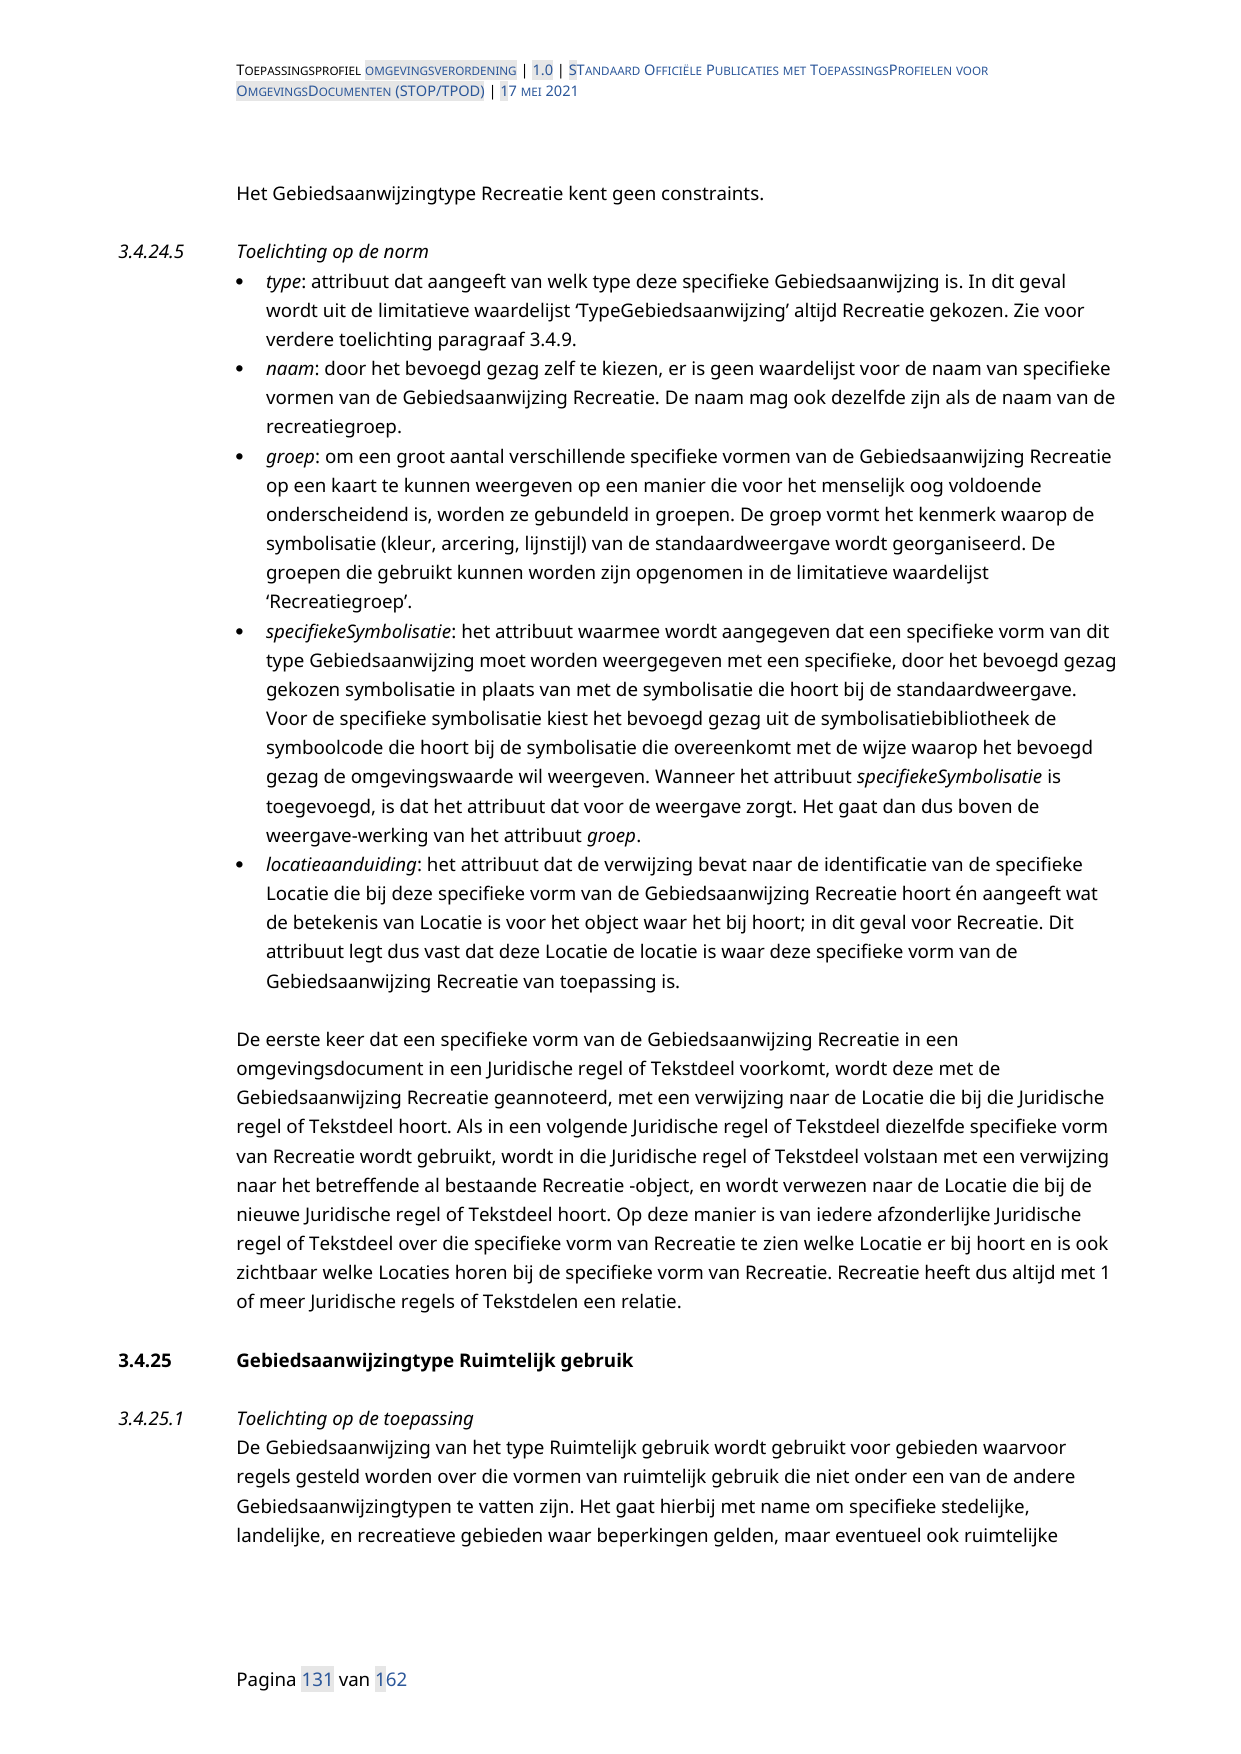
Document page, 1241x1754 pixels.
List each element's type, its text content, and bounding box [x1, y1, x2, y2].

text type: attribuut dat aangeeft van welk type deze specifieke Gebiedsaanwijzing is. In dit geval wordt uit de limitatieve waardelijst ‘TypeGebiedsaanwijzing’ altijd Recreatie gekozen. Zie voor verdere toelichting paragraaf 6.4.9. [236, 265, 1122, 352]
text naam: door het bevoegd gezag zelf te kiezen, er is geen waardelijst voor de naam van specifieke vormen van de Gebiedsaanwijzing Recreatie. De naam mag ook dezelfde zijn als de naam van de recreatiegroep. [236, 352, 1122, 440]
subtitle Gebiedsaanwijzingtype Ruimtelijk gebruik [118, 1344, 1122, 1373]
subtitle Toelichting op de toepassing [118, 1402, 1122, 1431]
text locatieaanduiding: het attribuut dat de verwijzing bevat naar de identificatie van de specifieke Locatie die bij deze specifieke vorm van de Gebiedsaanwijzing Recreatie hoort én aangeeft wat de betekenis van Locatie is voor het object waar het bij hoort; in dit geval voor Recreatie. Dit attribuut legt dus vast dat deze Locatie de locatie is waar deze specifieke vorm van de Gebiedsaanwijzing Recreatie van toepassing is. [236, 848, 1122, 994]
text Het Gebiedsaanwijzingtype Recreatie kent geen constraints. [236, 177, 1122, 206]
text De eerste keer dat een specifieke vorm van de Gebiedsaanwijzing Recreatie in een omgevingsdocument in een Juridische regel of Tekstdeel voorkomt, wordt deze met de Gebiedsaanwijzing Recreatie geannoteerd, met een verwijzing naar de Locatie die bij die Juridische regel of Tekstdeel hoort. Als in een volgende Juridische regel of Tekstdeel diezelfde specifieke vorm van Recreatie wordt gebruikt, wordt in die Juridische regel of Tekstdeel volstaan met een verwijzing naar het betreffende al bestaande Recreatie -object, en wordt verwezen naar de Locatie die bij de nieuwe Juridische regel of Tekstdeel hoort. Op deze manier is van iedere afzonderlijke Juridische regel of Tekstdeel over die specifieke vorm van Recreatie te zien welke Locatie er bij hoort en is ook zichtbaar welke Locaties horen bij de specifieke vorm van Recreatie. Recreatie heeft dus altijd met 1 of meer Juridische regels of Tekstdelen een relatie. [236, 1023, 1122, 1315]
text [236, 1431, 1122, 1548]
subtitle Toelichting op de norm [118, 236, 1122, 265]
text groep: om een groot aantal verschillende specifieke vormen van de Gebiedsaanwijzing Recreatie op een kaart te kunnen weergeven op een manier die voor het menselijk oog voldoende onderscheidend is, worden ze gebundeld in groepen. De groep vormt het kenmerk waarop de symbolisatie (kleur, arcering, lijnstijl) van de standaardweergave wordt georganiseerd. De groepen die gebruikt kunnen worden zijn opgenomen in de limitatieve waardelijst ‘Recreatiegroep’. [236, 440, 1122, 615]
text specifiekeSymbolisatie: het attribuut waarmee wordt aangegeven dat een specifieke vorm van dit type Gebiedsaanwijzing moet worden weergegeven met een specifieke, door het bevoegd gezag gekozen symbolisatie in plaats van met de symbolisatie die hoort bij de standaardweergave. Voor de specifieke symbolisatie kiest het bevoegd gezag uit de symbolisatiebibliotheek de symboolcode die hoort bij de symbolisatie die overeenkomt met de wijze waarop het bevoegd gezag de omgevingswaarde wil weergeven. Wanneer het attribuut specifiekeSymbolisatie is toegevoegd, is dat het attribuut dat voor de weergave zorgt. Het gaat dan dus boven de weergave-werking van het attribuut groep. [236, 615, 1122, 848]
